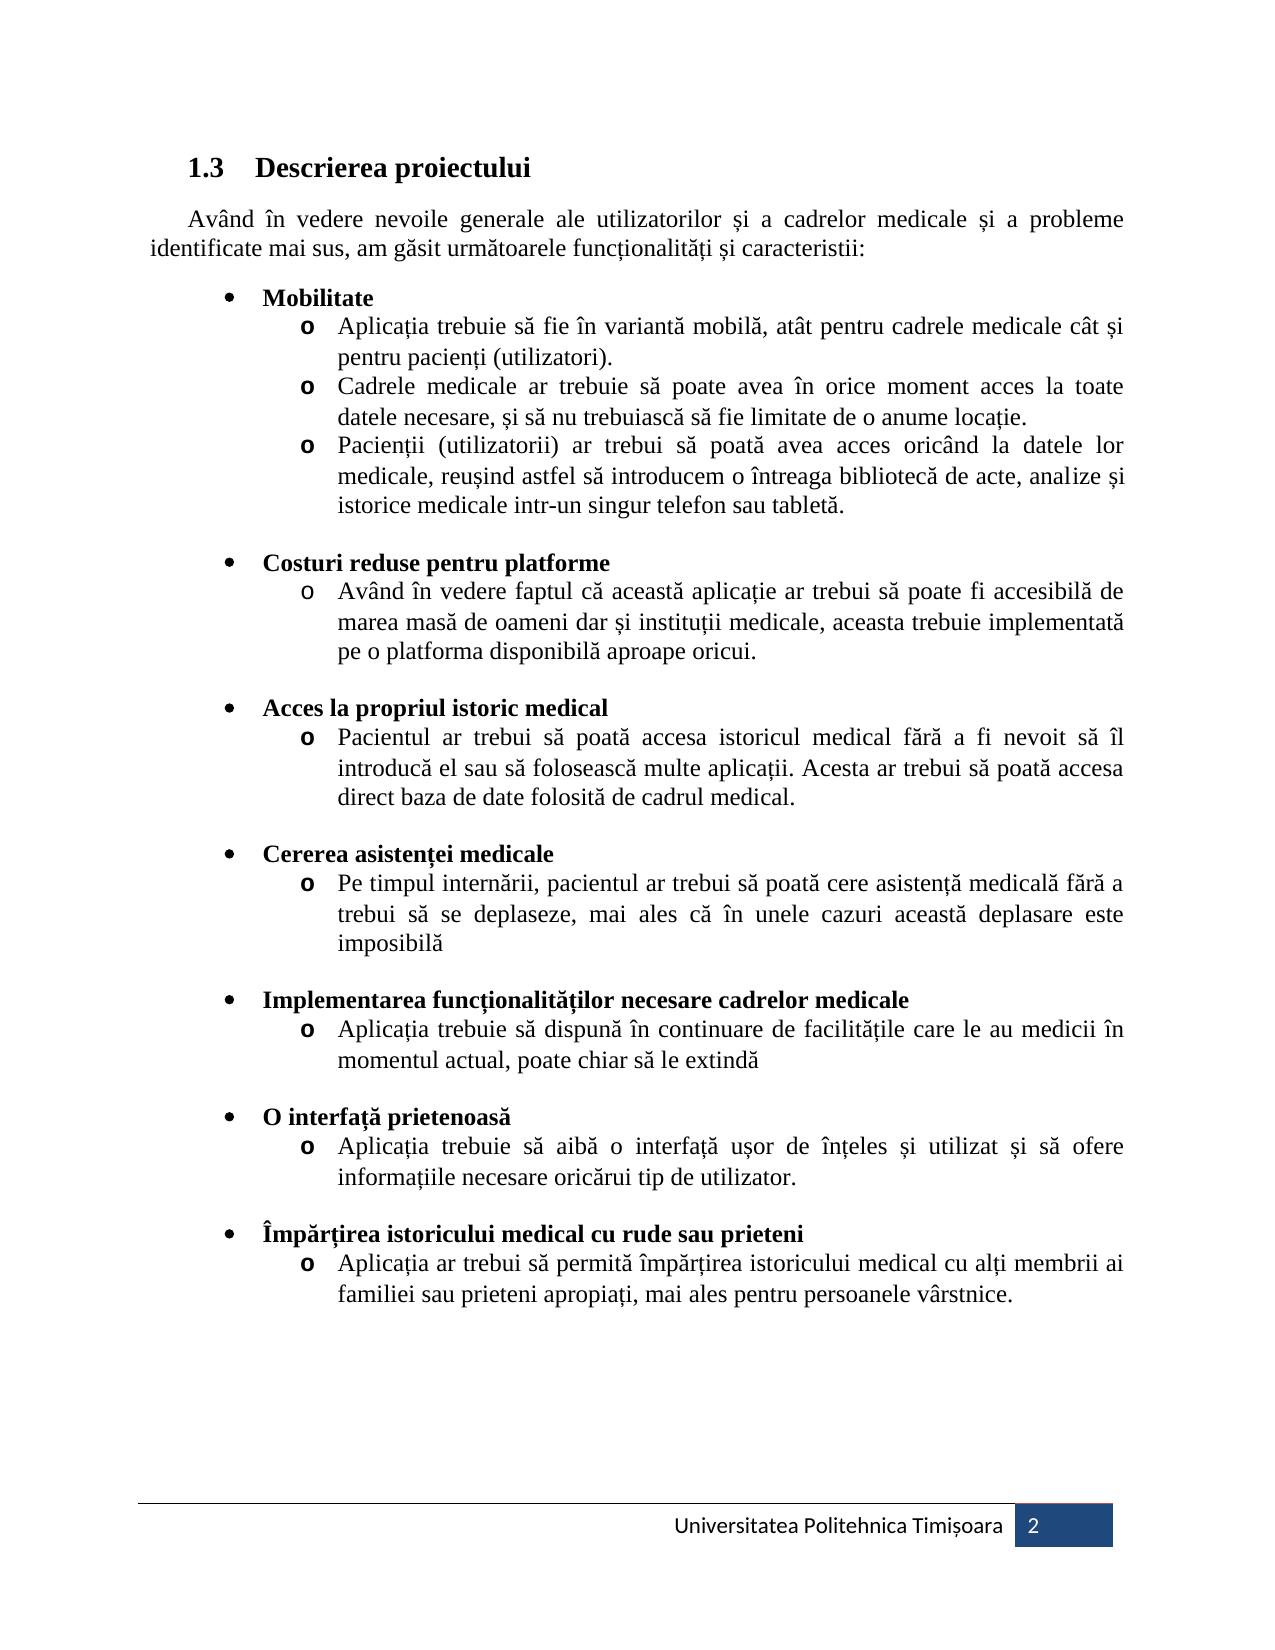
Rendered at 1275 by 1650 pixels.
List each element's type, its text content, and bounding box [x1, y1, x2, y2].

list Costuri reduse pentru platforme [225, 548, 1125, 576]
list Împărțirea istoricului medical cu rude sau prieteni [225, 1219, 1125, 1248]
list Cererea asistenței medicale [225, 839, 1125, 868]
list Cadrele medicale ar trebuie să poate avea în orice moment acces la toate datele necesare, și să nu trebuiască să fie limitate de o anume locație. [300, 371, 1125, 431]
list Pacienții (utilizatorii) ar trebui să poată avea acces oricând la datele lor medicale, reușind astfel să introducem o întreaga bibliotecă de acte, analize și istorice medicale intr-un singur telefon sau tabletă. [300, 431, 1125, 519]
list Aplicația trebuie să dispună în continuare de facilitățile care le au medicii în momentul actual, poate chiar să le extindă [300, 1014, 1125, 1073]
list Implementarea funcționalităților necesare cadrelor medicale [225, 985, 1125, 1014]
list Aplicația trebuie să aibă o interfață ușor de înțeles și utilizat și să ofere informațiile necesare oricărui tip de utilizator. [300, 1131, 1125, 1191]
list Acces la propriul istoric medical [225, 693, 1125, 722]
list Având în vedere faptul că această aplicație ar trebui să poate fi accesibilă de marea masă de oameni dar și instituții medicale, aceasta trebuie implementată pe o platforma disponibilă aproape oricui. [300, 576, 1125, 665]
list Aplicația ar trebui să permită împărțirea istoricului medical cu alți membrii ai familiei sau prieteni apropiați, mai ales pentru persoanele vârstnice. [300, 1248, 1125, 1308]
list Descrierea proiectului [187, 150, 1125, 183]
list Mobilitate [225, 283, 1125, 311]
text Având în vedere nevoile generale ale utilizatorilor și a cadrelor medicale și a probleme identificate mai sus, am găsit următoarele funcționalități și caracteristii: [150, 204, 1125, 262]
list O interfață prietenoasă [225, 1102, 1125, 1131]
list Pacientul ar trebui să poată accesa istoricul medical fără a fi nevoit să îl introducă el sau să folosească multe aplicații. Acesta ar trebui să poată accesa direct baza de date folosită de cadrul medical. [300, 722, 1125, 811]
list Aplicația trebuie să fie în variantă mobilă, atât pentru cadrele medicale cât și pentru pacienți (utilizatori). [300, 311, 1125, 371]
list Pe timpul internării, pacientul ar trebui să poată cere asistență medicală fără a trebui să se deplaseze, mai ales că în unele cazuri această deplasare este imposibilă [300, 868, 1125, 956]
